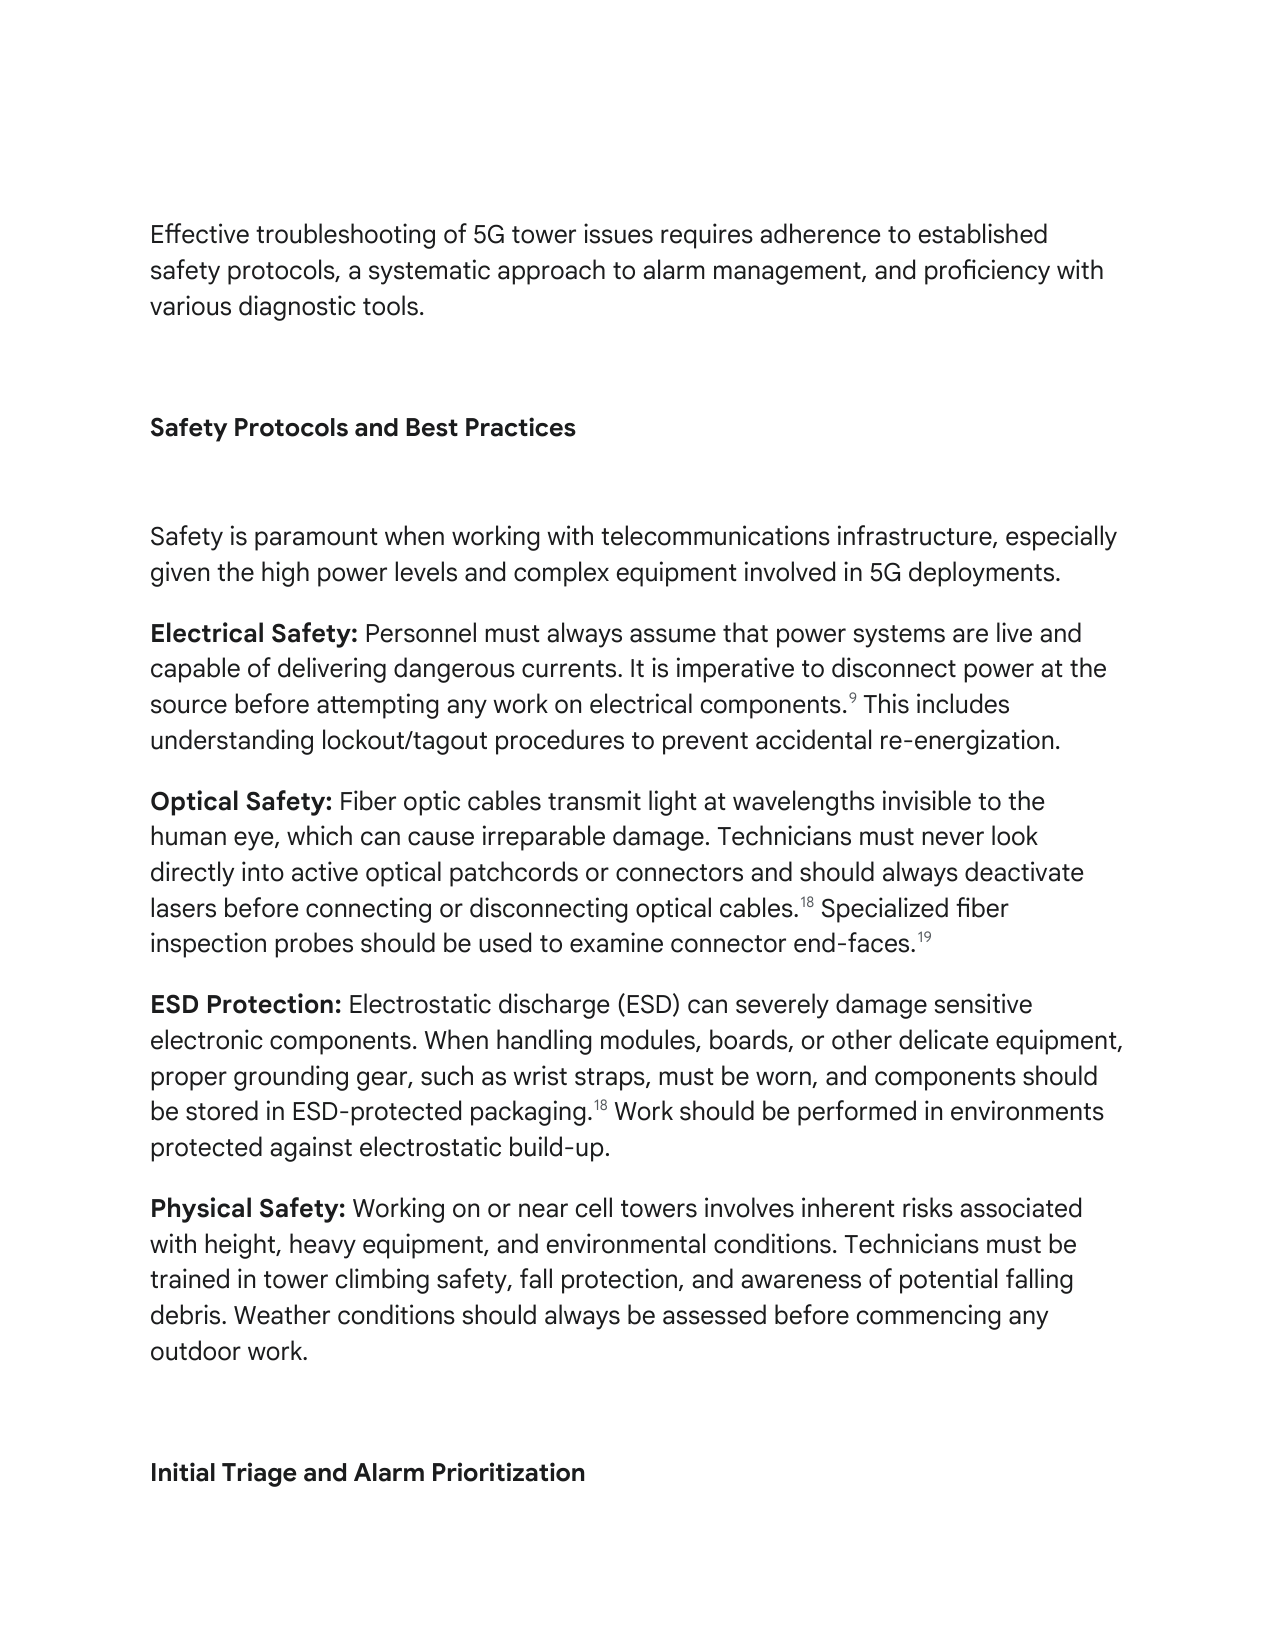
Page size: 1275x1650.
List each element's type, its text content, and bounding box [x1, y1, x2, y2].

text Effective troubleshooting of 5G tower issues requires adherence to established safety protocols, a systematic approach to alarm management, and proficiency with various diagnostic tools. [150, 219, 1125, 322]
text ESD Protection: Electrostatic discharge (ESD) can severely damage sensitive electronic components. When handling modules, boards, or other delicate equipment, proper grounding gear, such as wrist straps, must be worn, and components should be stored in ESD-protected packaging.18 Work should be performed in environments protected against electrostatic build-up. [150, 989, 1125, 1164]
text Safety is paramount when working with telecommunications infrastructure, especially given the high power levels and complex equipment involved in 5G deployments. [150, 521, 1125, 588]
text Physical Safety: Working on or near cell towers involves inherent risks associated with height, heavy equipment, and environmental conditions. Technicians must be trained in tower climbing safety, fall protection, and awareness of potential falling debris. Weather conditions should always be assessed before commencing any outdoor work. [150, 1193, 1125, 1367]
subtitle Initial Triage and Alarm Prioritization [150, 1457, 1125, 1489]
text Electrical Safety: Personnel must always assume that power systems are live and capable of delivering dangerous currents. It is imperative to disconnect power at the source before attempting any work on electrical components.9 This includes understanding lockout/tagout procedures to prevent accidental re-energization. [150, 618, 1125, 756]
subtitle Safety Protocols and Best Practices [150, 412, 1125, 444]
text Optical Safety: Fiber optic cables transmit light at wavelengths invisible to the human eye, which can cause irreparable damage. Technicians must never look directly into active optical patchcords or connectors and should always deactivate lasers before connecting or disconnecting optical cables.18 Specialized fiber inspection probes should be used to examine connector end-faces.19 [150, 786, 1125, 960]
